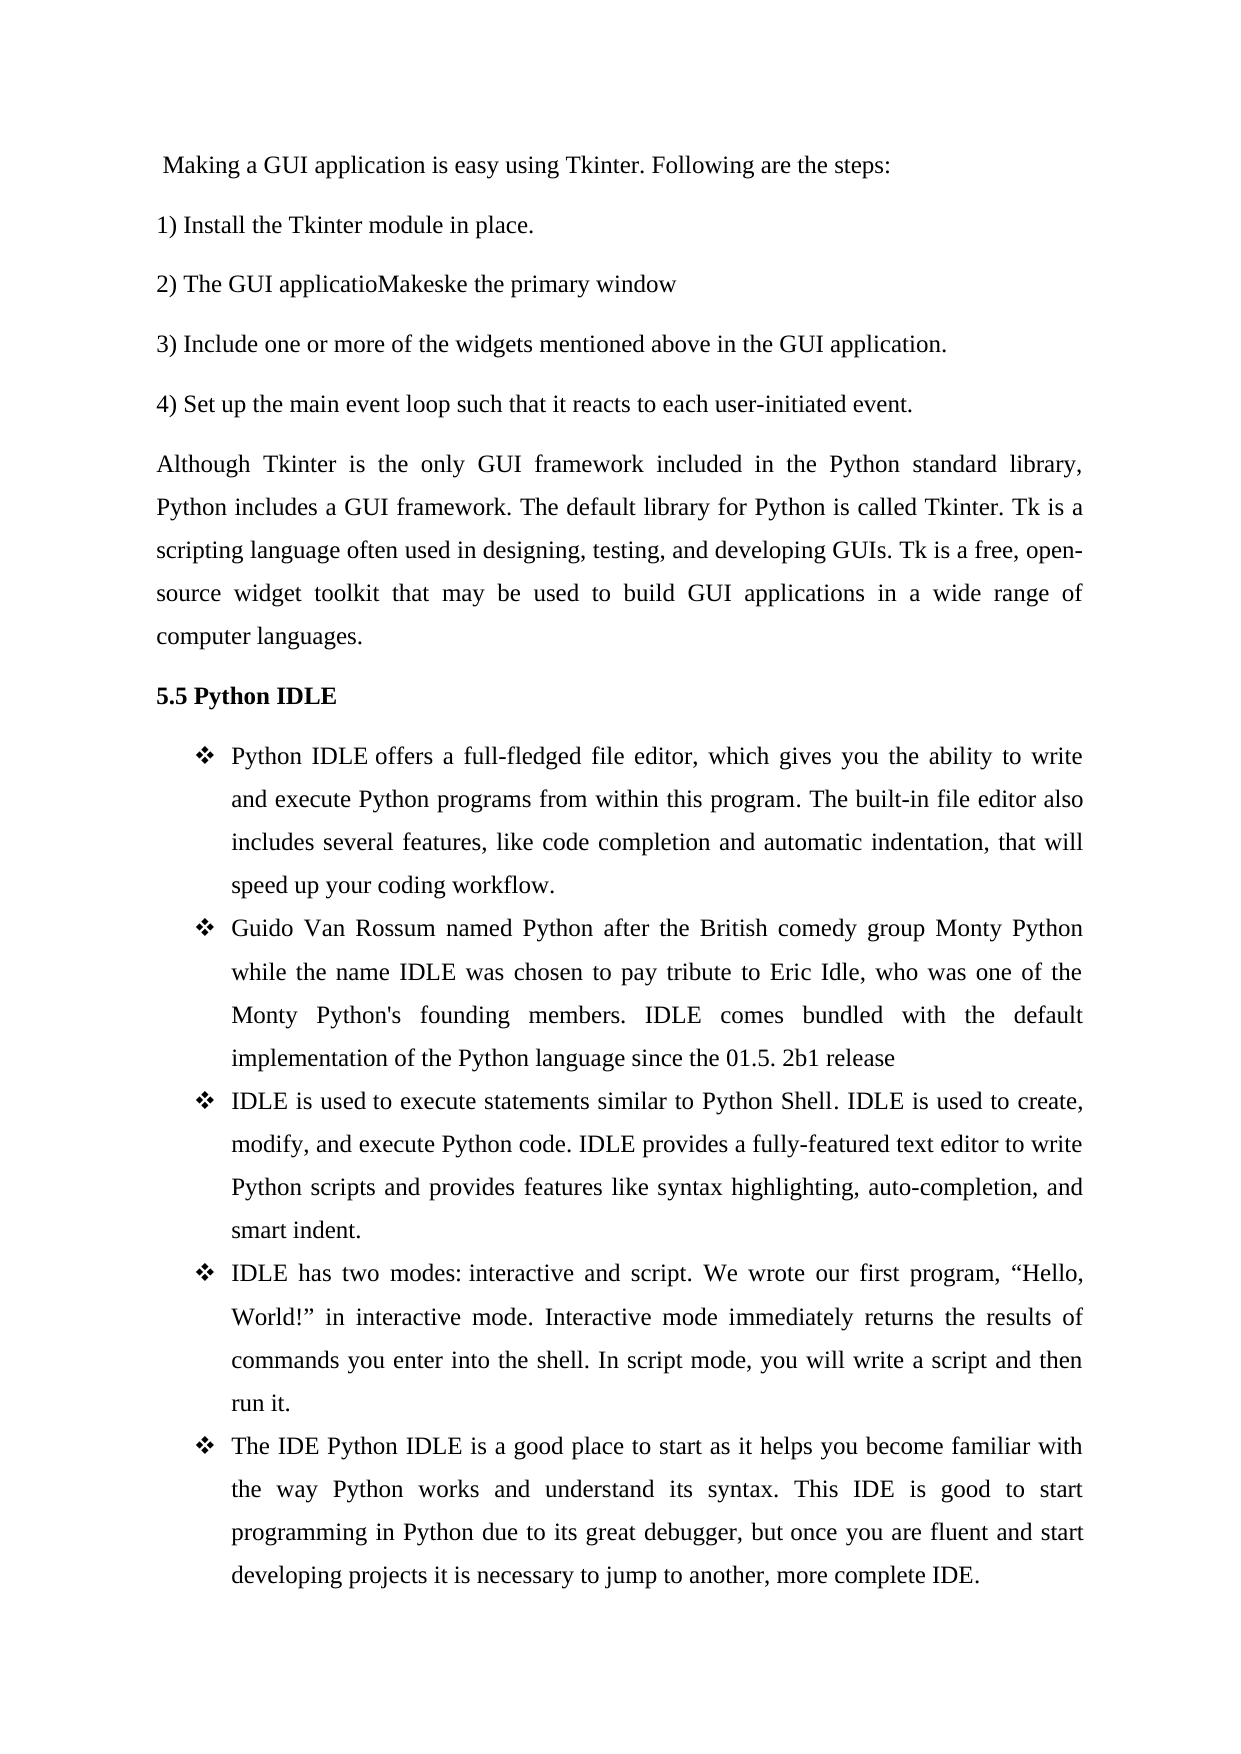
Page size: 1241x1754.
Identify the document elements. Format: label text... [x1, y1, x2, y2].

text 2) The GUI applicatioMakeske the primary window [156, 269, 1084, 298]
list Python IDLE offers a full-fledged file editor, which gives you the ability to write and execute Python programs from within this program. The built-in file editor also includes several features, like code completion and automatic indentation, that will speed up your coding workflow. [193, 741, 1084, 899]
list Guido Van Rossum named Python after the British comedy group Monty Python while the name IDLE was chosen to pay tribute to Eric Idle, who was one of the Monty Python's founding members. IDLE comes bundled with the default implementation of the Python language since the 01.5. 2b1 release [193, 913, 1084, 1072]
text 1) Install the Tkinter module in place. [156, 210, 1084, 238]
list IDLE is used to execute statements similar to Python Shell. IDLE is used to create, modify, and execute Python code. IDLE provides a fully-featured text editor to write Python scripts and provides features like syntax highlighting, auto-completion, and smart indent. [193, 1086, 1084, 1244]
list The IDE Python IDLE is a good place to start as it helps you become familiar with the way Python works and understand its syntax. This IDE is good to start programming in Python due to its great debugger, but once you are fluent and start developing projects it is necessary to jump to another, more complete IDE. [193, 1431, 1084, 1589]
text Although Tkinter is the only GUI framework included in the Python standard library, Python includes a GUI framework. The default library for Python is called Tkinter. Tk is a scripting language often used in designing, testing, and developing GUIs. Tk is a free, open-source widget toolkit that may be used to build GUI applications in a wide range of computer languages. [156, 449, 1084, 650]
text 4) Set up the main event loop such that it reacts to each user-initiated event. [156, 389, 1084, 418]
text 5.5 Python IDLE [156, 681, 1084, 710]
list IDLE has two modes: interactive and script. We wrote our first program, “Hello, World!” in interactive mode. Interactive mode immediately returns the results of commands you enter into the shell. In script mode, you will write a script and then run it. [193, 1258, 1084, 1417]
text 3) Include one or more of the widgets mentioned above in the GUI application. [156, 329, 1084, 358]
text Making a GUI application is easy using Tkinter. Following are the steps: [156, 150, 1084, 179]
